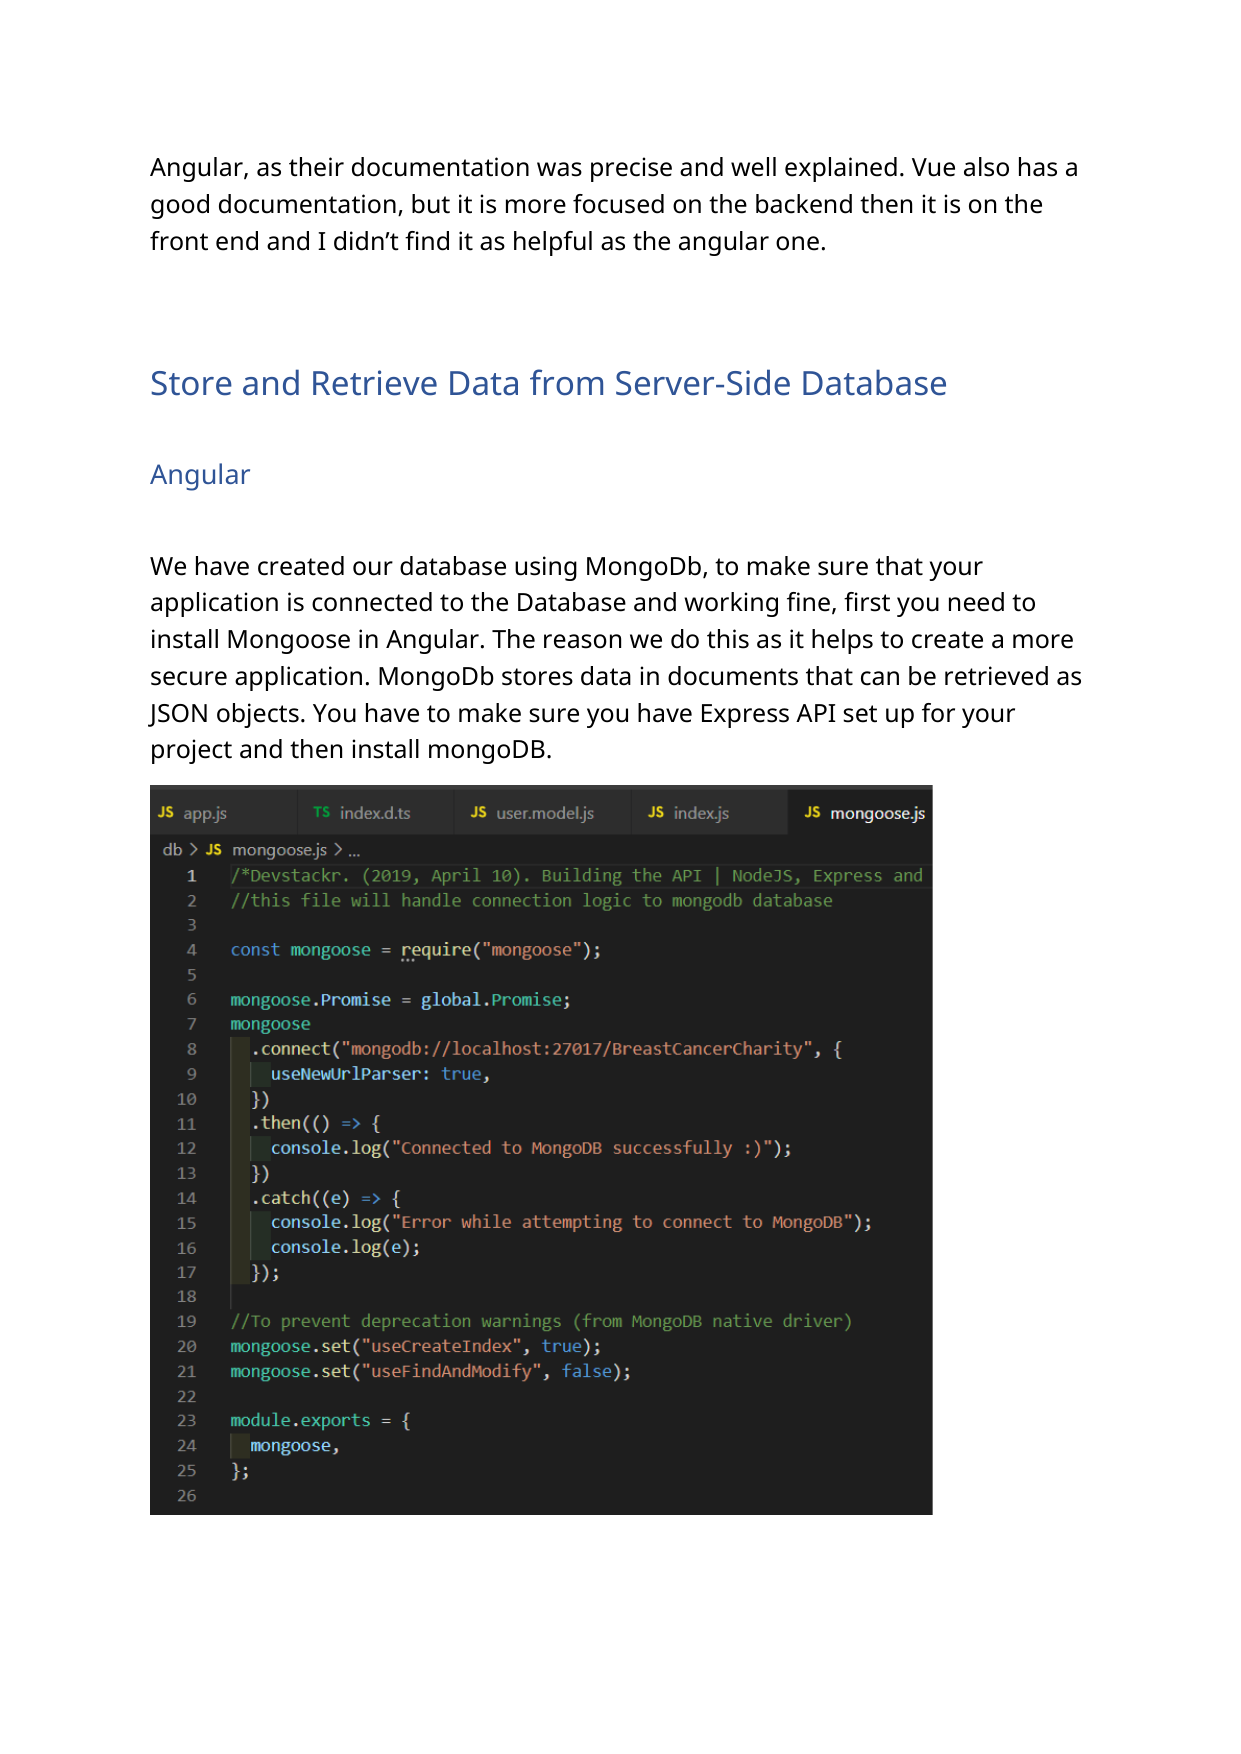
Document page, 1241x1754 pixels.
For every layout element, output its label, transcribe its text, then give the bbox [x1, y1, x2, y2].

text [150, 150, 1090, 258]
subtitle Angular [150, 455, 1090, 492]
text We have created our database using MongoDb, to make sure that your application is connected to the Database and working fine, first you need to install Mongoose in Angular. The reason we do this as it helps to create a more secure application. MongoDb stores data in documents that can be retrieved as JSON objects. You have to make sure you have Express API set up for your project and then install mongoDB. [150, 548, 1090, 766]
subtitle Store and Retrieve Data from Server-Side Database [150, 359, 1090, 405]
picture [150, 785, 933, 1515]
